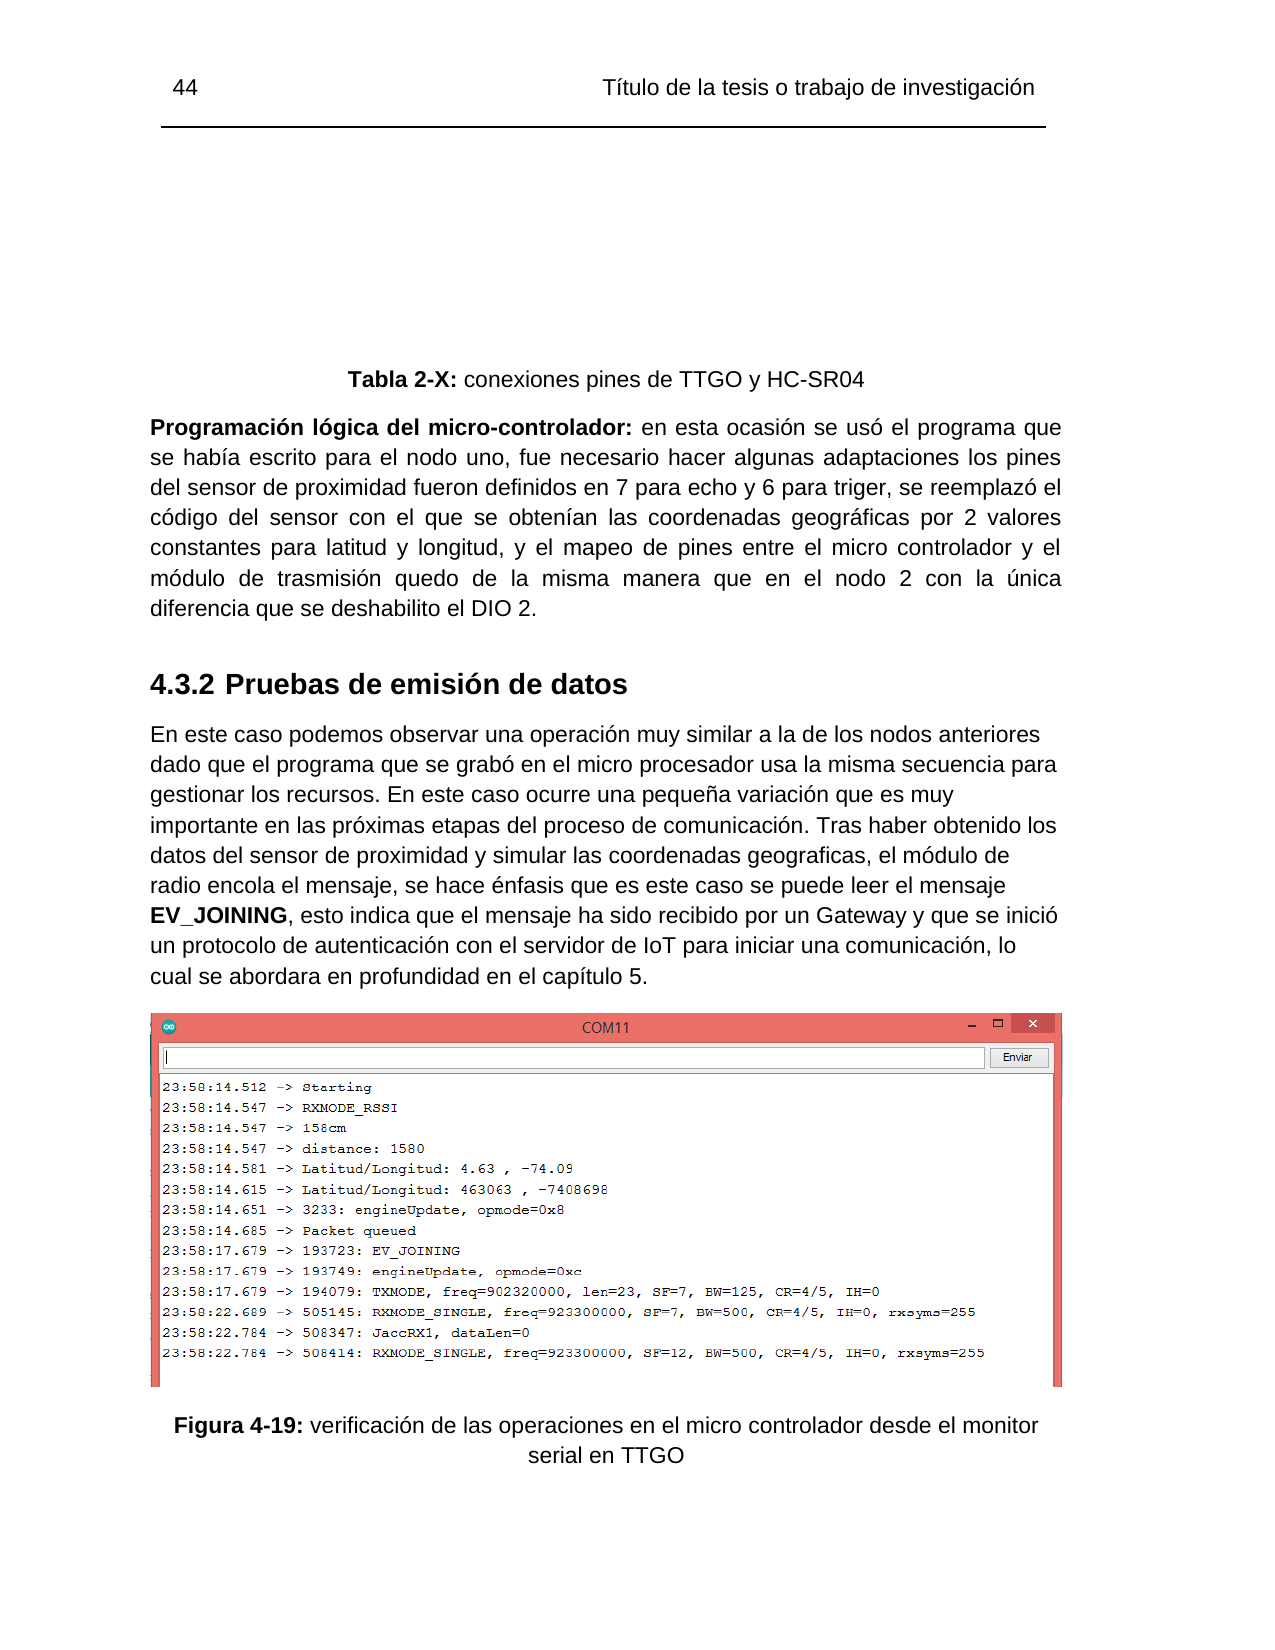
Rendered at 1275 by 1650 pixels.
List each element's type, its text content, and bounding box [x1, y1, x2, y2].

text En este caso podemos observar una operación muy similar a la de los nodos anteriores dado que el programa que se grabó en el micro procesador usa la misma secuencia para gestionar los recursos. En este caso ocurre una pequeña variación que es muy importante en las próximas etapas del proceso de comunicación. Tras haber obtenido los datos del sensor de proximidad y simular las coordenadas geograficas, el módulo de radio encola el mensaje, se hace énfasis que es este caso se puede leer el mensaje EV_JOINING, esto indica que el mensaje ha sido recibido por un Gateway y que se inició un protocolo de autenticación con el servidor de IoT para iniciar una comunicación, lo cual se abordara en profundidad en el capítulo 5. [150, 721, 1062, 989]
text Figura 4-19: verificación de las operaciones en el micro controlador desde el monitor serial en TTGO [150, 1412, 1062, 1468]
text Programación lógica del micro-controlador: en esta ocasión se usó el programa que se había escrito para el nodo uno, fue necesario hacer algunas adaptaciones los pines del sensor de proximidad fueron definidos en 7 para echo y 6 para triger, se reemplazó el código del sensor con el que se obtenían las coordenadas geográficas por 2 valores constantes para latitud y longitud, y el mapeo de pines entre el micro controlador y el módulo de trasmisión quedo de la misma manera que en el nodo 2 con la única diferencia que se deshabilito el DIO 2. [150, 413, 1062, 621]
picture [150, 1013, 1063, 1387]
text Tabla 2-X: conexiones pines de TTGO y HC-SR04 [150, 366, 1062, 393]
subtitle Pruebas de emisión de datos [150, 667, 1062, 700]
